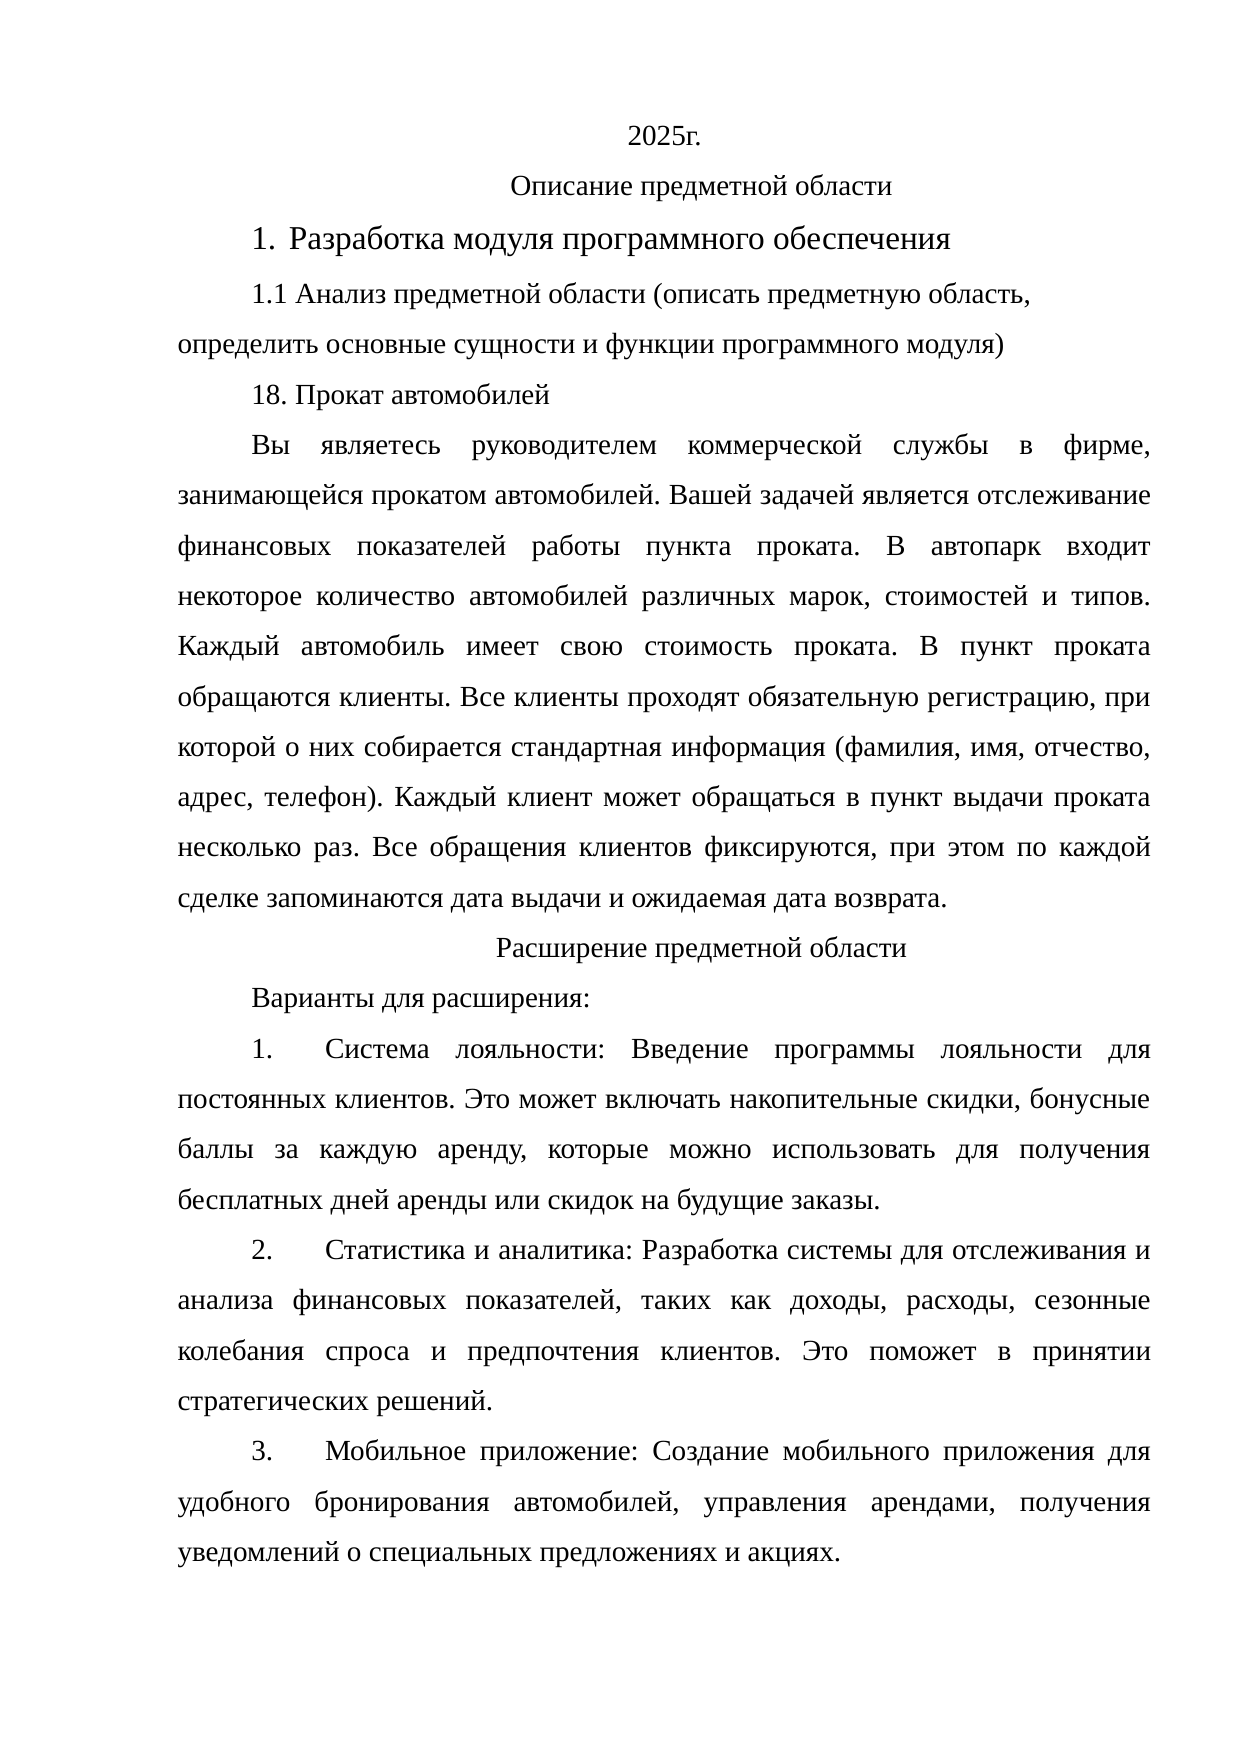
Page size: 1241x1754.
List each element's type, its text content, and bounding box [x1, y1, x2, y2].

list Статистика и аналитика: Разработка системы для отслеживания и анализа финансовых показателей, таких как доходы, расходы, сезонные колебания спроса и предпочтения клиентов. Это поможет в принятии стратегических решений. [177, 1232, 1152, 1417]
list Мобильное приложение: Создание мобильного приложения для удобного бронирования автомобилей, управления арендами, получения уведомлений о специальных предложениях и акциях. [177, 1433, 1152, 1567]
text Вы являетесь руководителем коммерческой службы в фирме, занимающейся прокатом автомобилей. Вашей задачей является отслеживание финансовых показателей работы пункта проката. В автопарк входит некоторое количество автомобилей различных марок, стоимостей и типов. Каждый автомобиль имеет свою стоимость проката. В пункт проката обращаются клиенты. Все клиенты проходят обязательную регистрацию, при которой о них собирается стандартная информация (фамилия, имя, отчество, адрес, телефон). Каждый клиент может обращаться в пункт выдачи проката несколько раз. Все обращения клиентов фиксируются, при этом по каждой сделке запоминаются дата выдачи и ожидаемая дата возврата. [177, 427, 1152, 913]
text Описание предметной области [177, 168, 1152, 202]
text 18. Прокат автомобилей [177, 377, 1152, 410]
text Варианты для расширения: [177, 981, 1152, 1014]
subtitle 1.1 Анализ предметной области (описать предметную область, определить основные сущности и функции программного модуля) [177, 276, 1152, 360]
list Система лояльности: Введение программы лояльности для постоянных клиентов. Это может включать накопительные скидки, бонусные баллы за каждую аренду, которые можно использовать для получения бесплатных дней аренды или скидок на будущие заказы. [177, 1031, 1152, 1215]
subtitle Разработка модуля программного обеспечения [251, 219, 1152, 257]
text 2025г. [177, 118, 1152, 152]
text Расширение предметной области [177, 930, 1152, 964]
